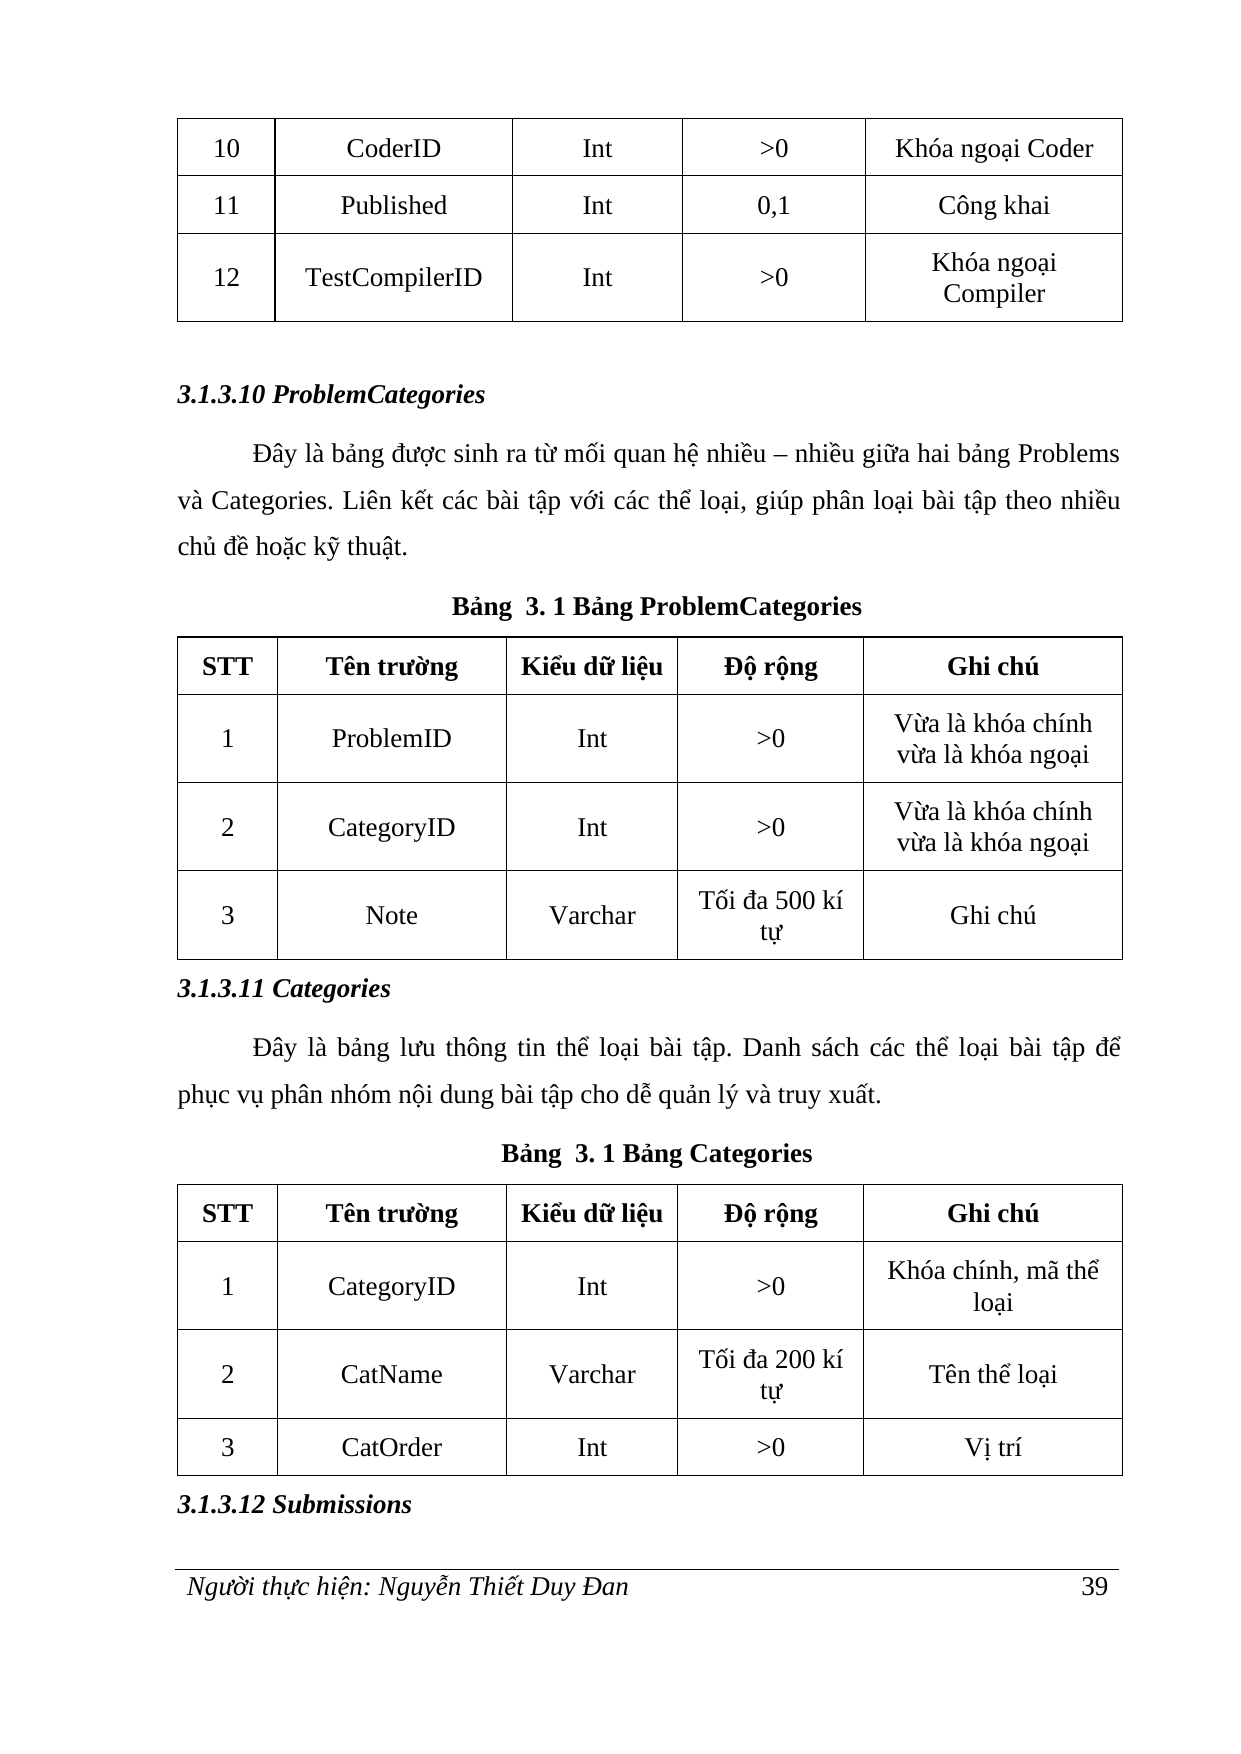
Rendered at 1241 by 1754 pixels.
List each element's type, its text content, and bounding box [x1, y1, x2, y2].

table_header Ghi chú [864, 638, 1122, 693]
table_cell CategoryID [278, 1242, 506, 1329]
table_cell Varchar [507, 1330, 677, 1418]
table_header STT [178, 638, 277, 693]
text Đây là bảng lưu thông tin thể loại bài tập. Danh sách các thể loại bài tập để phục vụ phân nhóm nội dung bài tập cho dễ quản lý và truy xuất. [177, 1031, 1122, 1109]
table_cell Varchar [507, 871, 677, 958]
table_cell Int [507, 695, 677, 782]
text Bảng Categories [177, 1137, 1122, 1168]
table_cell >0 [678, 1242, 863, 1329]
table_cell [178, 234, 274, 321]
table_cell >0 [683, 234, 865, 321]
table_cell Published [276, 176, 512, 232]
table_cell [178, 1242, 277, 1329]
text Submissions [177, 1488, 1122, 1519]
table_header STT [178, 1185, 277, 1241]
table_cell TestCompilerID [276, 234, 512, 321]
table_cell Vị trí [864, 1419, 1122, 1475]
table_cell Int [513, 234, 682, 321]
table_cell [178, 1419, 277, 1475]
table_cell [178, 871, 277, 958]
text Bảng ProblemCategories [177, 590, 1122, 621]
table_cell Int [507, 783, 677, 870]
table_cell Khóa ngoại Compiler [866, 234, 1122, 321]
table_cell [178, 695, 277, 782]
table_cell Công khai [866, 176, 1122, 232]
table_header Độ rộng [678, 638, 863, 693]
text Categories [177, 972, 1122, 1003]
table_cell Int [507, 1419, 677, 1475]
table_header Tên trường [278, 638, 506, 693]
table_cell >0 [678, 695, 863, 782]
table_cell CatName [278, 1330, 506, 1418]
table_cell Tối đa 500 kí tự [678, 871, 863, 958]
table_cell >0 [683, 119, 865, 175]
table_cell CatOrder [278, 1419, 506, 1475]
table_cell Ghi chú [864, 871, 1122, 958]
table_cell Tên thể loại [864, 1330, 1122, 1418]
table_header Kiểu dữ liệu [507, 1185, 677, 1241]
table_cell 0,1 [683, 176, 865, 232]
table_cell [178, 1330, 277, 1418]
table_cell Int [513, 176, 682, 232]
table_cell ProblemID [278, 695, 506, 782]
table_cell Tối đa 200 kí tự [678, 1330, 863, 1418]
table_cell Khóa ngoại Coder [866, 119, 1122, 175]
table_cell CategoryID [278, 783, 506, 870]
table_header Độ rộng [678, 1185, 863, 1241]
table_cell [178, 176, 274, 232]
table_cell Vừa là khóa chính vừa là khóa ngoại [864, 695, 1122, 782]
table_cell Int [513, 119, 682, 175]
table_header Ghi chú [864, 1185, 1122, 1241]
table_cell CoderID [276, 119, 512, 175]
table_cell Khóa chính, mã thể loại [864, 1242, 1122, 1329]
table_cell [178, 783, 277, 870]
table_cell >0 [678, 783, 863, 870]
table_cell Int [507, 1242, 677, 1329]
table_cell Note [278, 871, 506, 958]
text Đây là bảng được sinh ra từ mối quan hệ nhiều – nhiều giữa hai bảng Problems và Categories. Liên kết các bài tập với các thể loại, giúp phân loại bài tập theo nhiều chủ đề hoặc kỹ thuật. [177, 437, 1122, 562]
table_cell Vừa là khóa chính vừa là khóa ngoại [864, 783, 1122, 870]
table_cell >0 [678, 1419, 863, 1475]
table_header Tên trường [278, 1185, 506, 1241]
table_cell [178, 119, 274, 175]
table_header Kiểu dữ liệu [507, 638, 677, 693]
text ProblemCategories [177, 378, 1122, 409]
